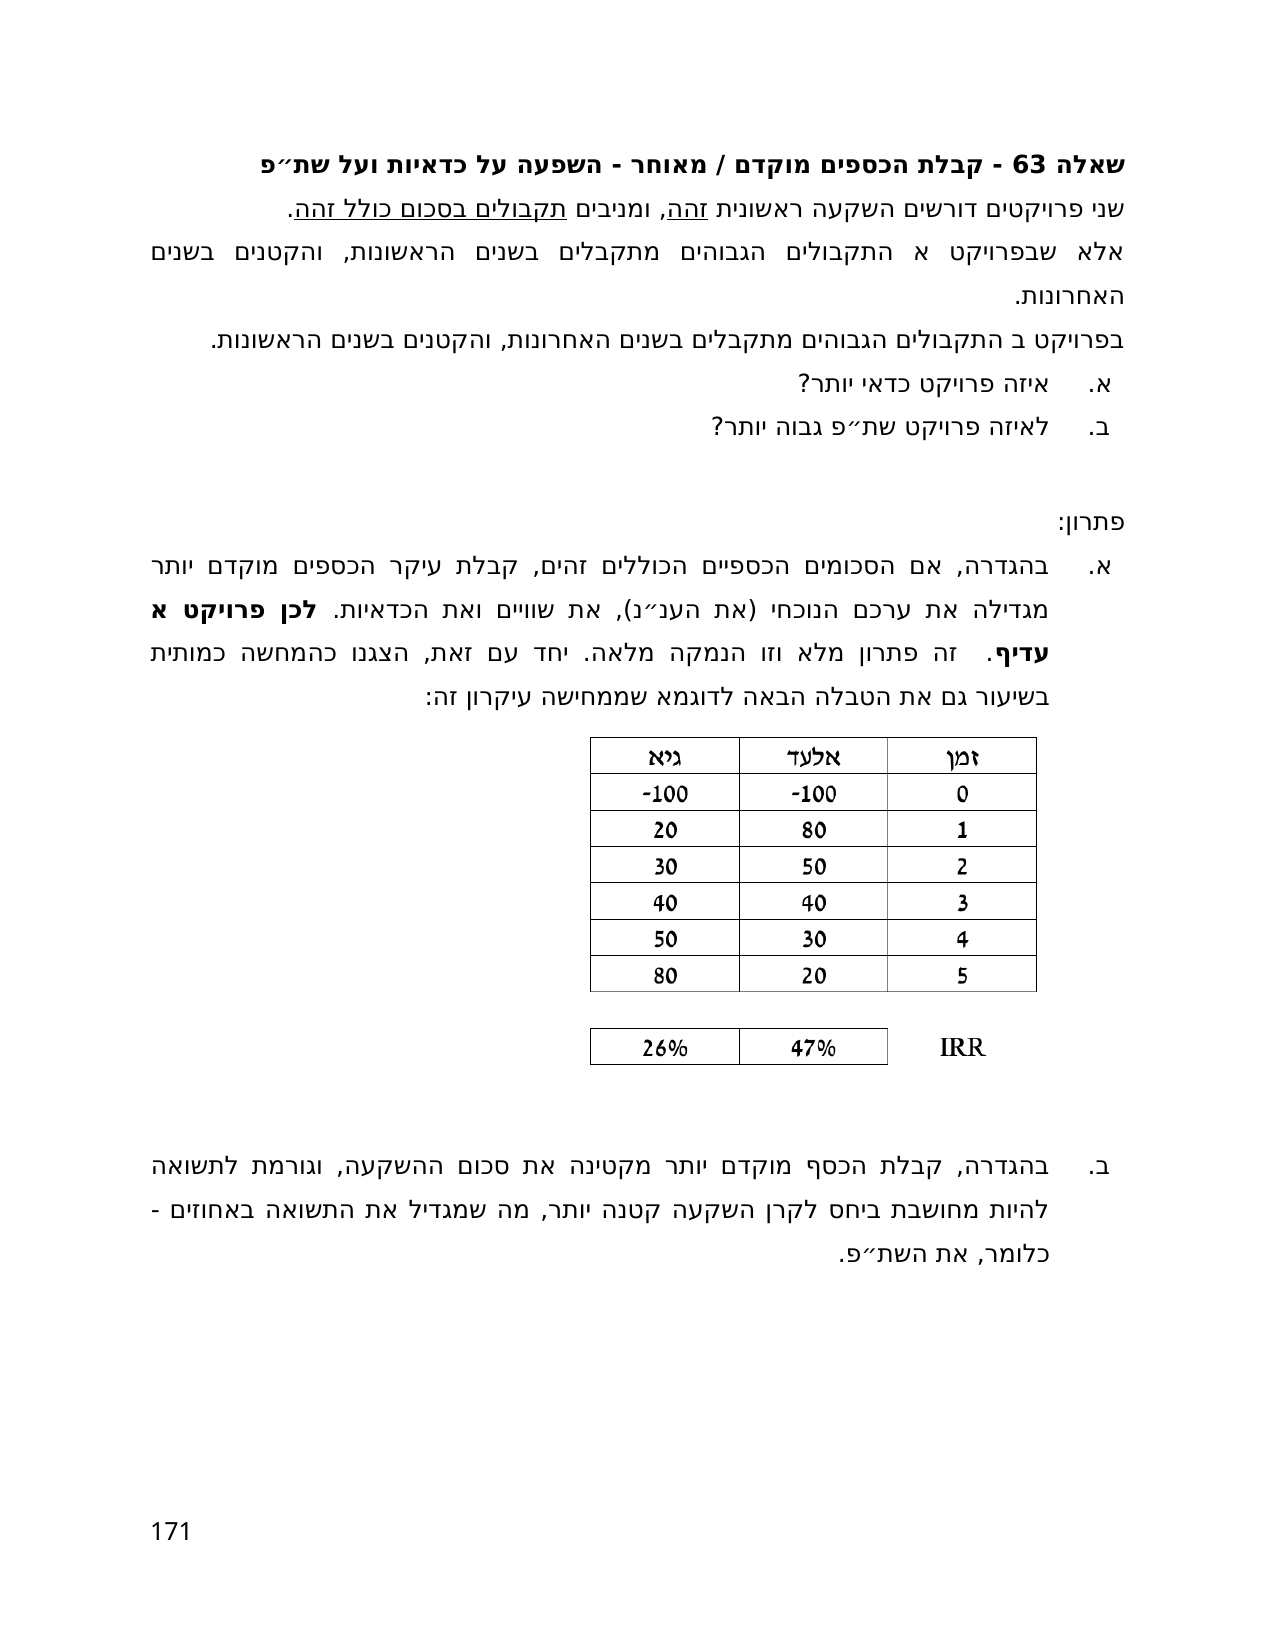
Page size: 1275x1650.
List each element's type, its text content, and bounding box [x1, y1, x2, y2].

text שני פרויקטים דורשים השקעה ראשונית זהה, ומניבים תקבולים בסכום כולל זהה. [150, 194, 1125, 223]
picture [579, 726, 1050, 1086]
list איזה פרויקט כדאי יותר? [150, 369, 1087, 398]
list בהגדרה, קבלת הכסף מוקדם יותר מקטינה את סכום ההשקעה, וגורמת לתשואה להיות מחושבת ביחס לקרן השקעה קטנה יותר, מה שמגדיל את התשואה באחוזים - כלומר, את השת״פ. [150, 1151, 1087, 1268]
text פתרון: [150, 507, 1125, 536]
list בהגדרה, אם הסכומים הכספיים הכוללים זהים, קבלת עיקר הכספים מוקדם יותר מגדילה את ערכם הנוכחי (את הענ״נ), את שוויים ואת הכדאיות. לכן פרויקט א עדיף. זה פתרון מלא וזו הנמקה מלאה. יחד עם זאת, הצגנו כהמחשה כמותית בשיעור גם את הטבלה הבאה לדוגמא שממחישה עיקרון זה: [150, 551, 1087, 711]
list לאיזה פרויקט שת״פ גבוה יותר? [150, 412, 1087, 442]
text שאלה 63 - קבלת הכספים מוקדם / מאוחר - השפעה על כדאיות ועל שת״פ [150, 150, 1125, 179]
text אלא שבפרויקט א התקבולים הגבוהים מתקבלים בשנים הראשונות, והקטנים בשנים האחרונות. [150, 237, 1125, 310]
text בפרויקט ב התקבולים הגבוהים מתקבלים בשנים האחרונות, והקטנים בשנים הראשונות. [150, 325, 1125, 354]
